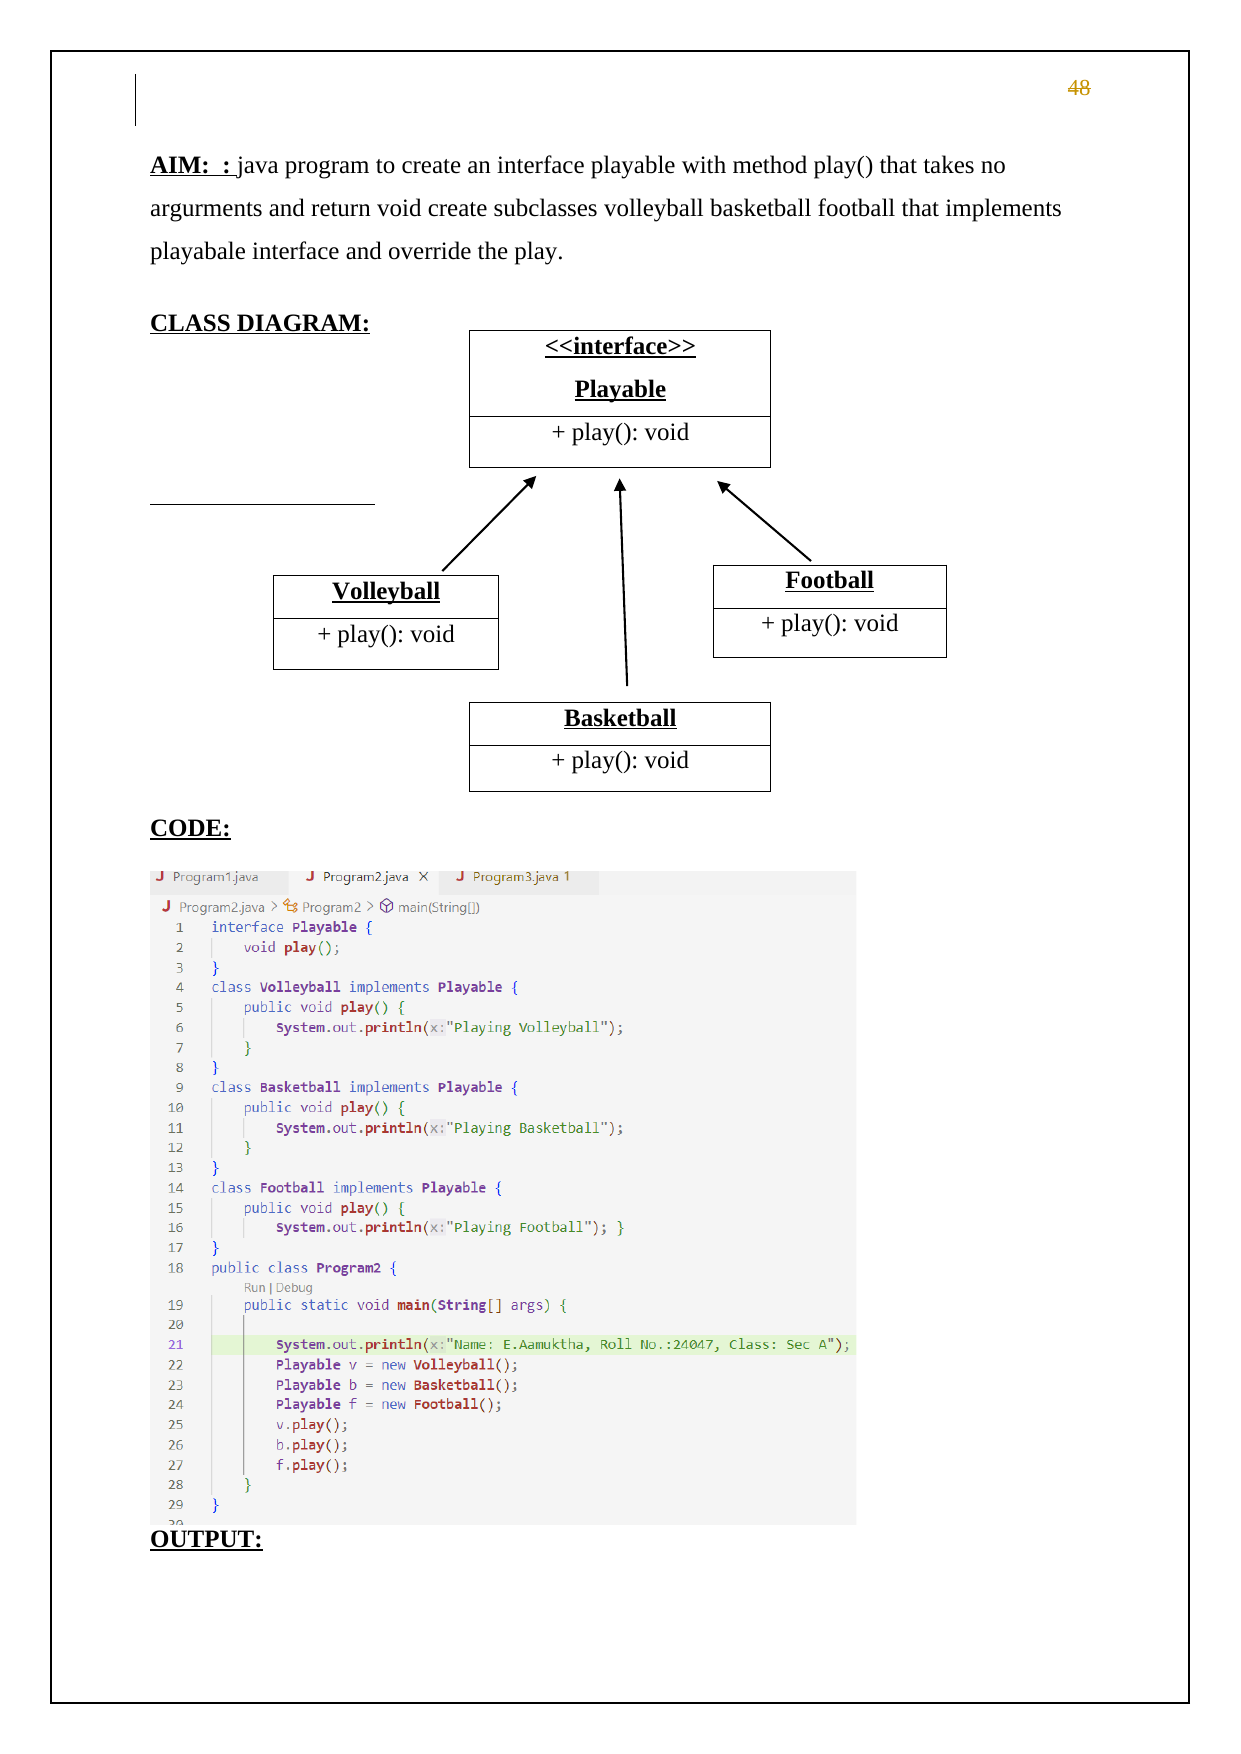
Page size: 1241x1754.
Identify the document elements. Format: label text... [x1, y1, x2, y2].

text CODE: [150, 813, 1090, 842]
table_header Volleyball [274, 576, 498, 618]
table_header Football [714, 566, 946, 607]
text OUTPUT: [150, 1524, 1090, 1553]
table_cell + play(): void [714, 609, 946, 657]
text CLASS DIAGRAM: [150, 308, 1090, 337]
text AIM: : java program to create an interface playable with method play() that takes no argurments and return void create subclasses volleyball basketball football that implements playabale interface and override the play. [150, 150, 1090, 265]
table_header Basketball [470, 703, 770, 744]
table_cell + play(): void [470, 417, 770, 467]
table_header <<interface>> Playable [470, 331, 770, 416]
picture [150, 871, 857, 1525]
table_cell + play(): void [274, 619, 498, 668]
table_cell + play(): void [470, 746, 770, 791]
